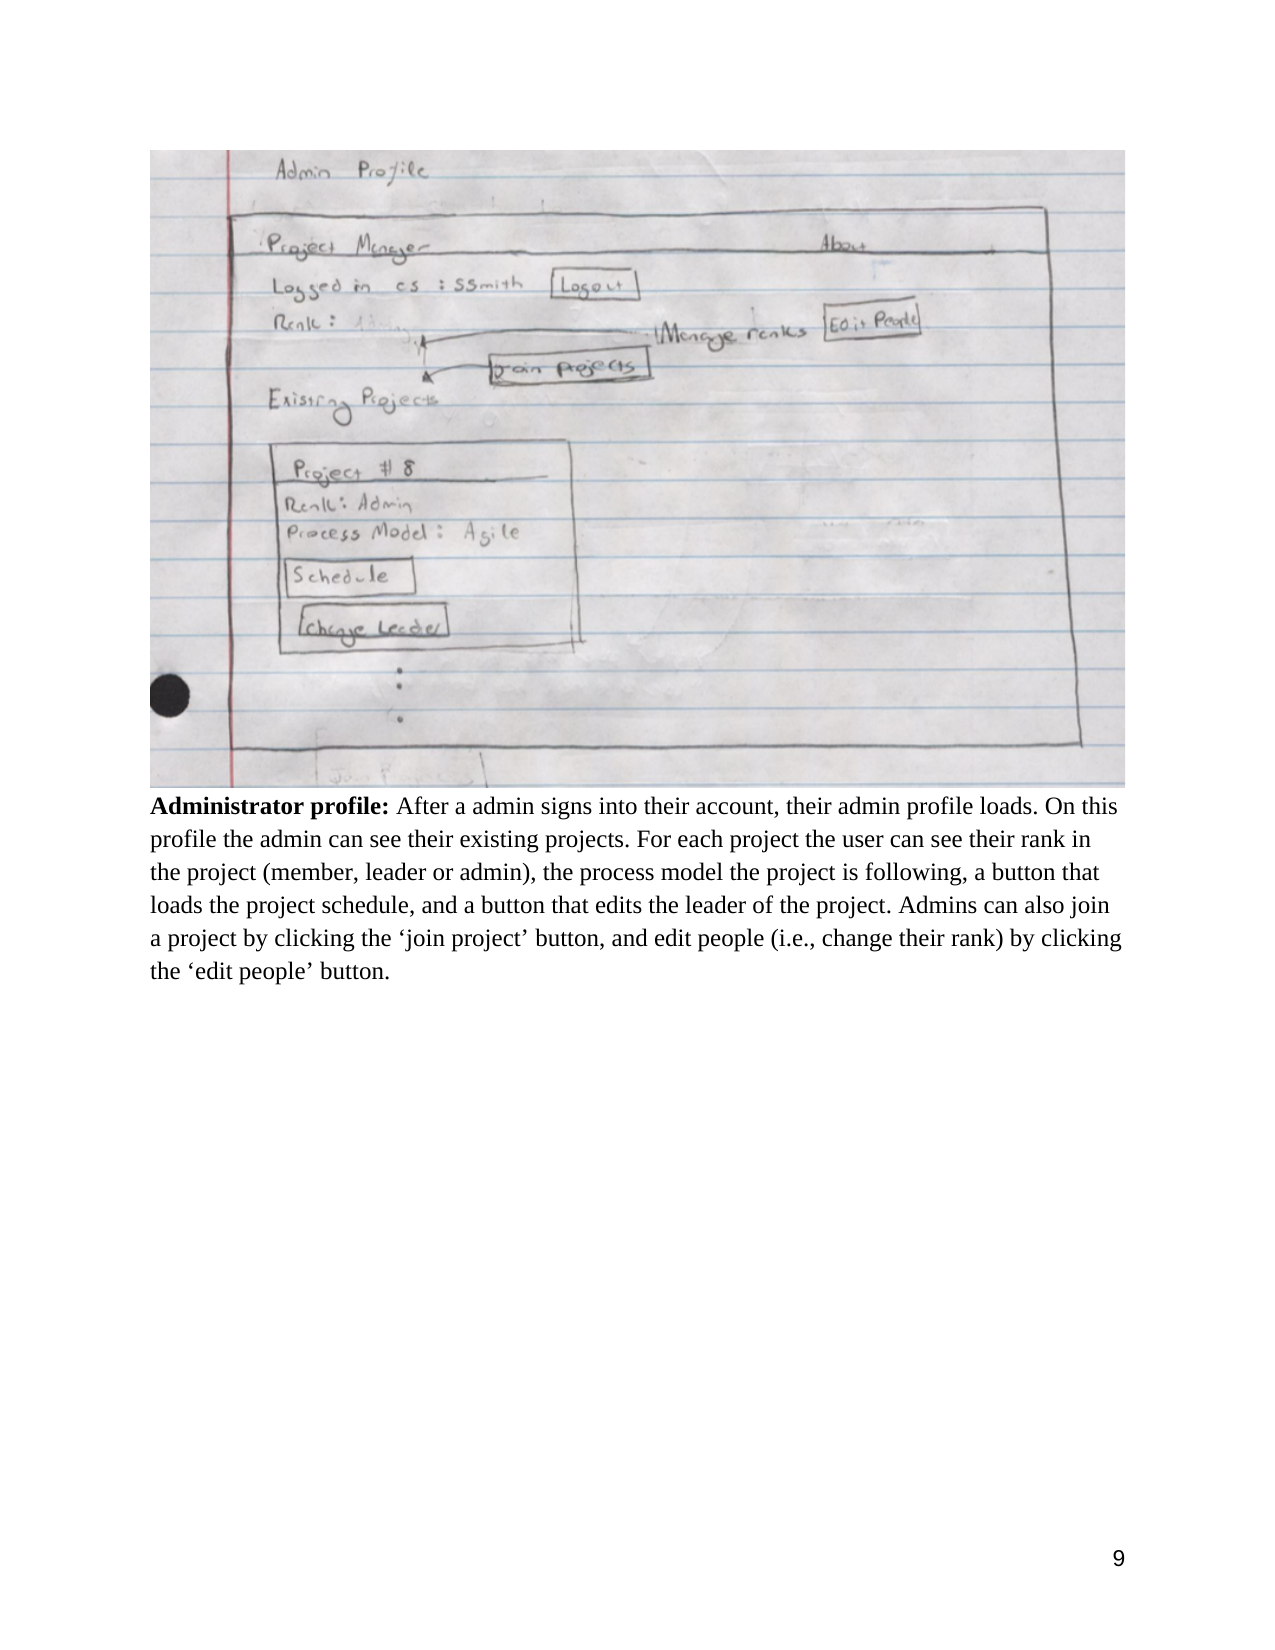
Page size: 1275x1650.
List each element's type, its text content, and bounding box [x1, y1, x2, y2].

picture [150, 150, 1125, 788]
text Administrator profile: After a admin signs into their account, their admin profile loads. On this profile the admin can see their existing projects. For each project the user can see their rank in the project (member, leader or admin), the process model the project is following, a button that loads the project schedule, and a button that edits the leader of the project. Admins can also join a project by clicking the ‘join project’ button, and edit people (i.e., change their rank) by clicking the ‘edit people’ button. [150, 791, 1125, 985]
